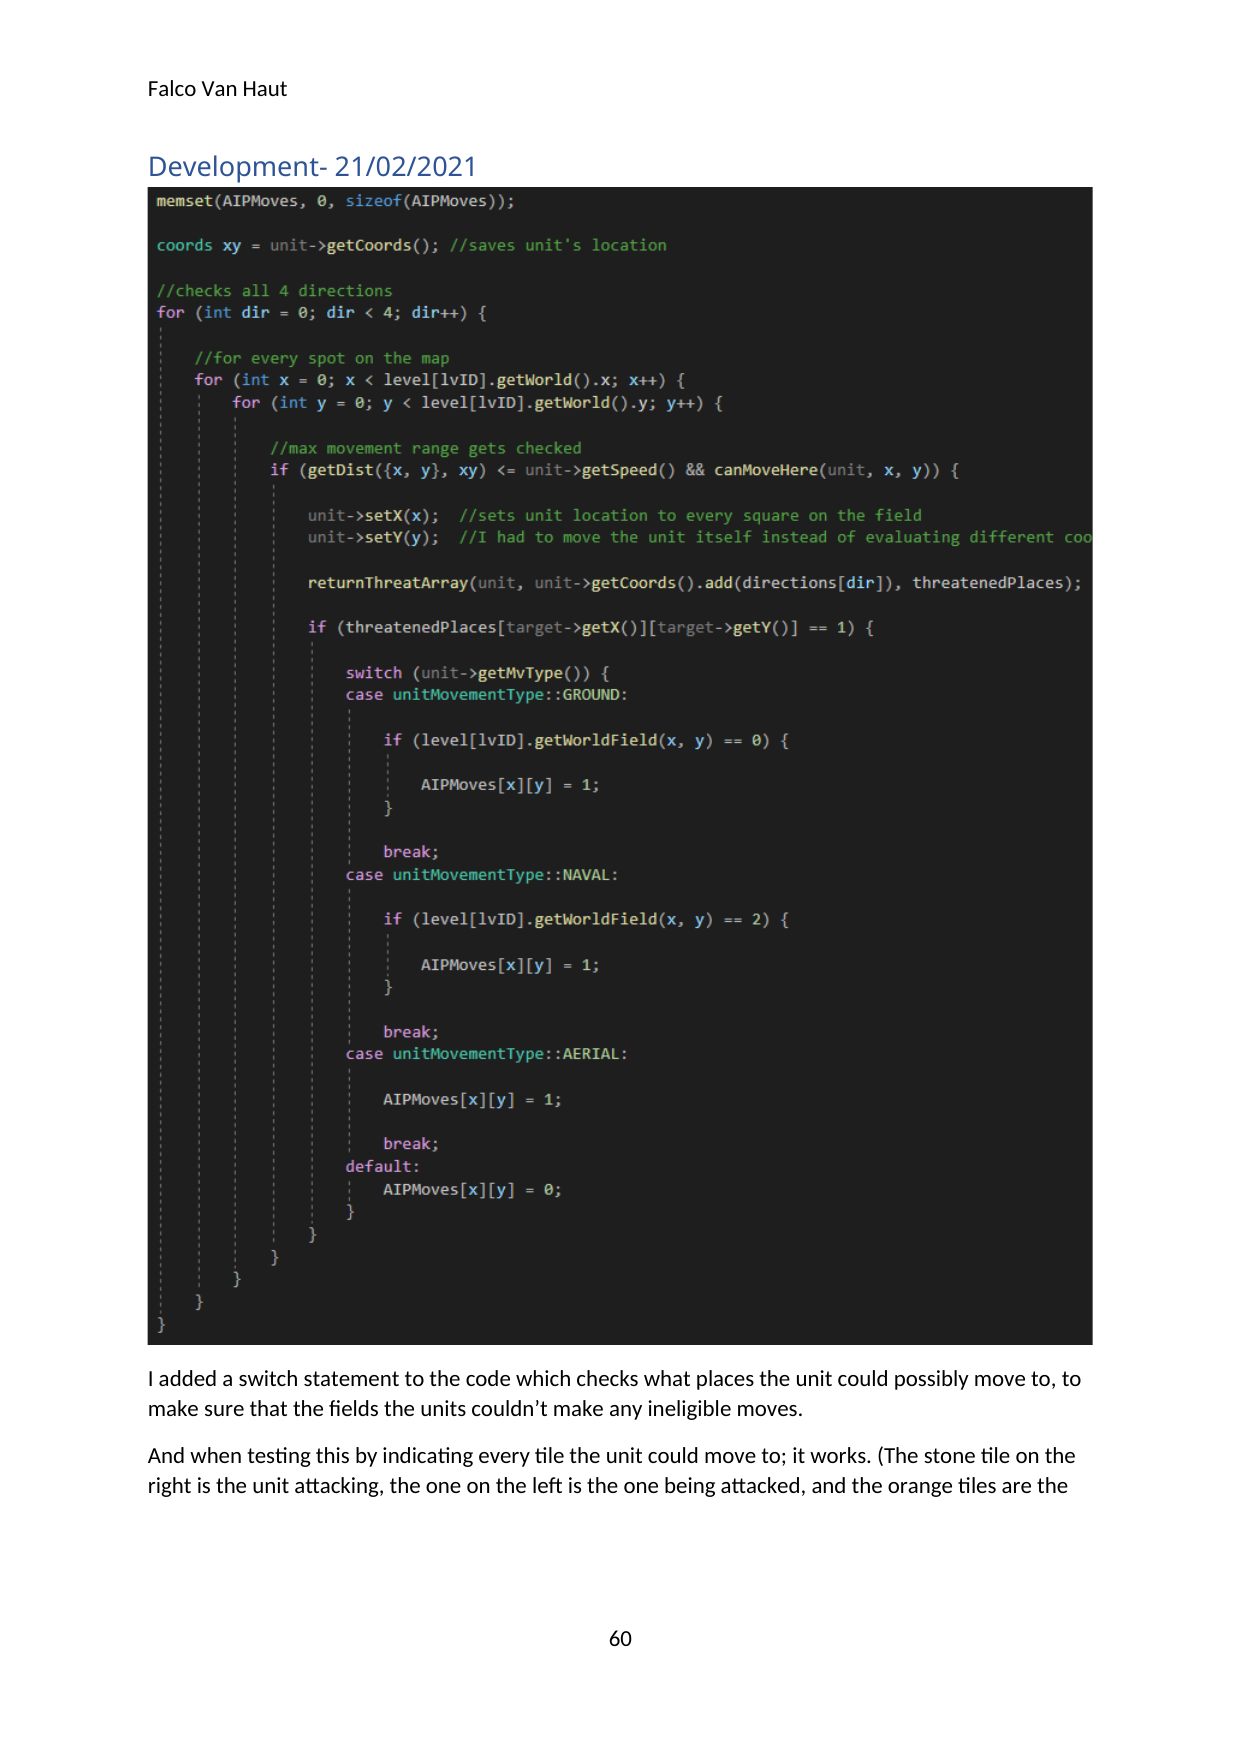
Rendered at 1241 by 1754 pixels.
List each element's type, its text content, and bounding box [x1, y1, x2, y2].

picture [147, 187, 1093, 1345]
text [148, 1441, 1093, 1499]
subtitle Development- 21/02/2021 [148, 148, 1093, 184]
text I added a switch statement to the code which checks what places the unit could possibly move to, to make sure that the fields the units couldn’t make any ineligible moves. [148, 1364, 1093, 1422]
